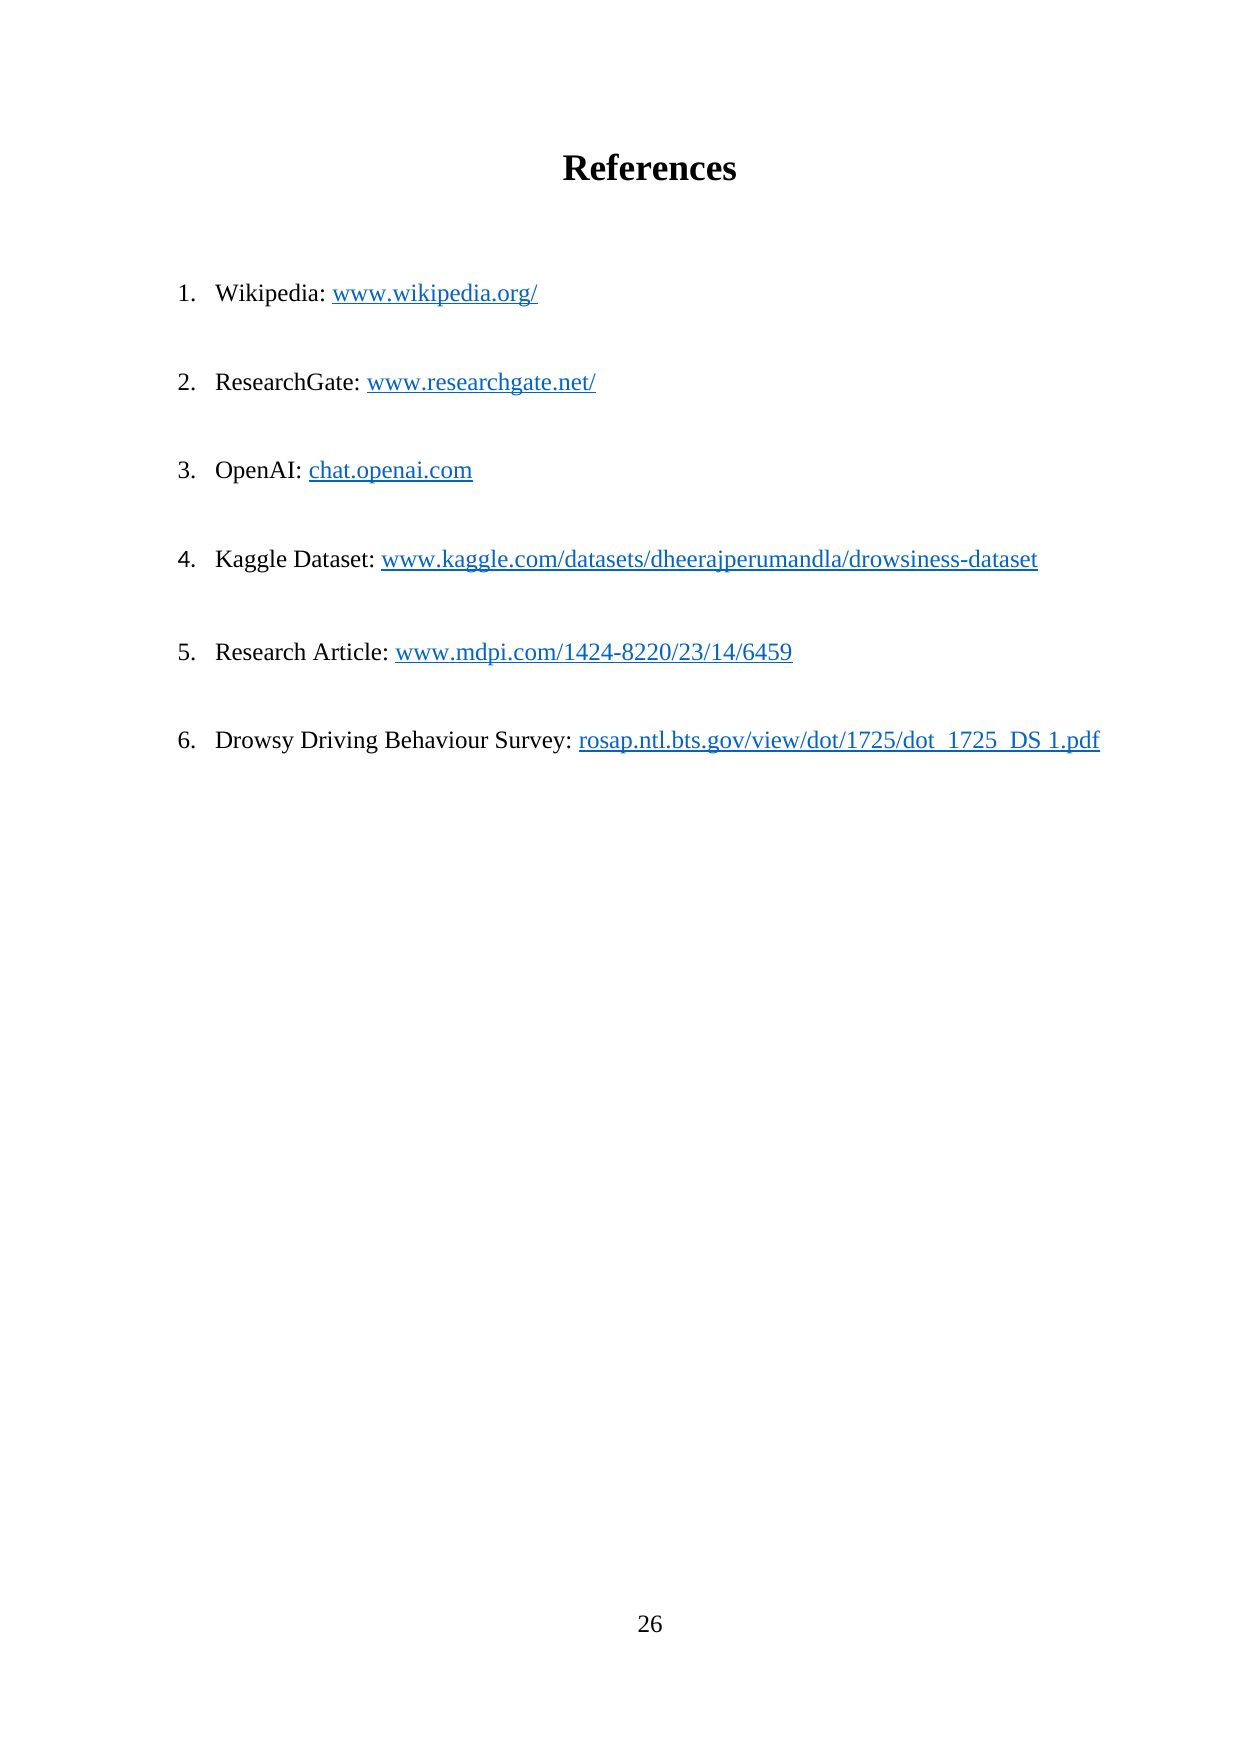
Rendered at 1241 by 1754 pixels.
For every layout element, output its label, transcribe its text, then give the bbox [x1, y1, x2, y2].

subtitle References [177, 145, 1122, 188]
list Kaggle Dataset: www.kaggle.com/datasets/dheerajperumandla/drowsiness-dataset [177, 544, 1122, 574]
list Drowsy Driving Behaviour Survey: rosap.ntl.bts.gov/view/dot/1725/dot_1725_DS 1.pdf [177, 725, 1122, 754]
list Wikipedia: www.wikipedia.org/ [177, 278, 1122, 307]
list OpenAI: chat.openai.com [177, 455, 1122, 484]
list Research Article: www.mdpi.com/1424-8220/23/14/6459 [177, 637, 1122, 665]
list ResearchGate: www.researchgate.net/ [177, 367, 1122, 395]
